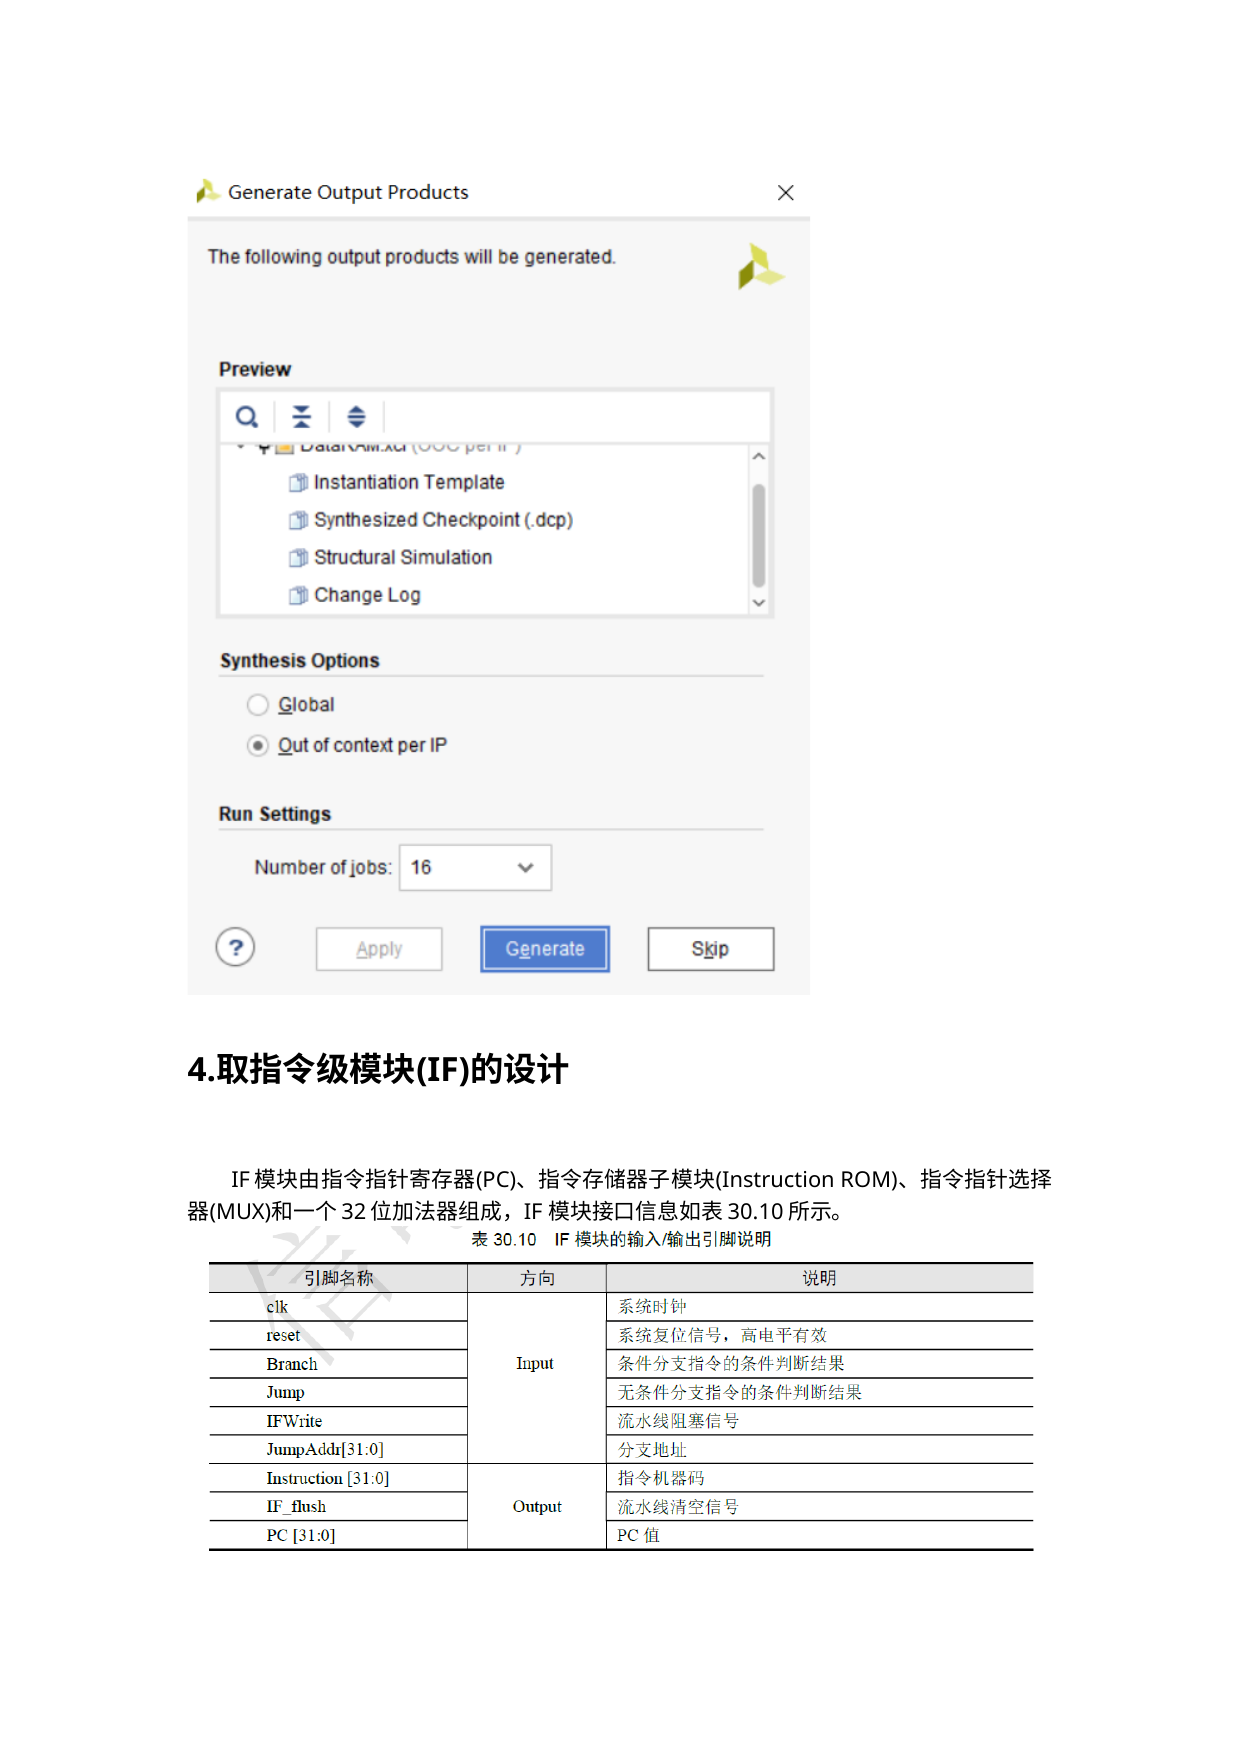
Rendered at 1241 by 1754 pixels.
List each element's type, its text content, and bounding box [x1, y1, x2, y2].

picture [187, 174, 811, 995]
picture [187, 1226, 1053, 1563]
text IF模块由指令指针寄存器(PC)、指令存储器子模块(Instruction ROM)、指令指针选择器(MUX)和一个32位加法器组成，IF 模块接口信息如表30.10所示。 [187, 1161, 1053, 1226]
subtitle 4.取指令级模块(IF)的设计 [187, 1034, 1053, 1099]
